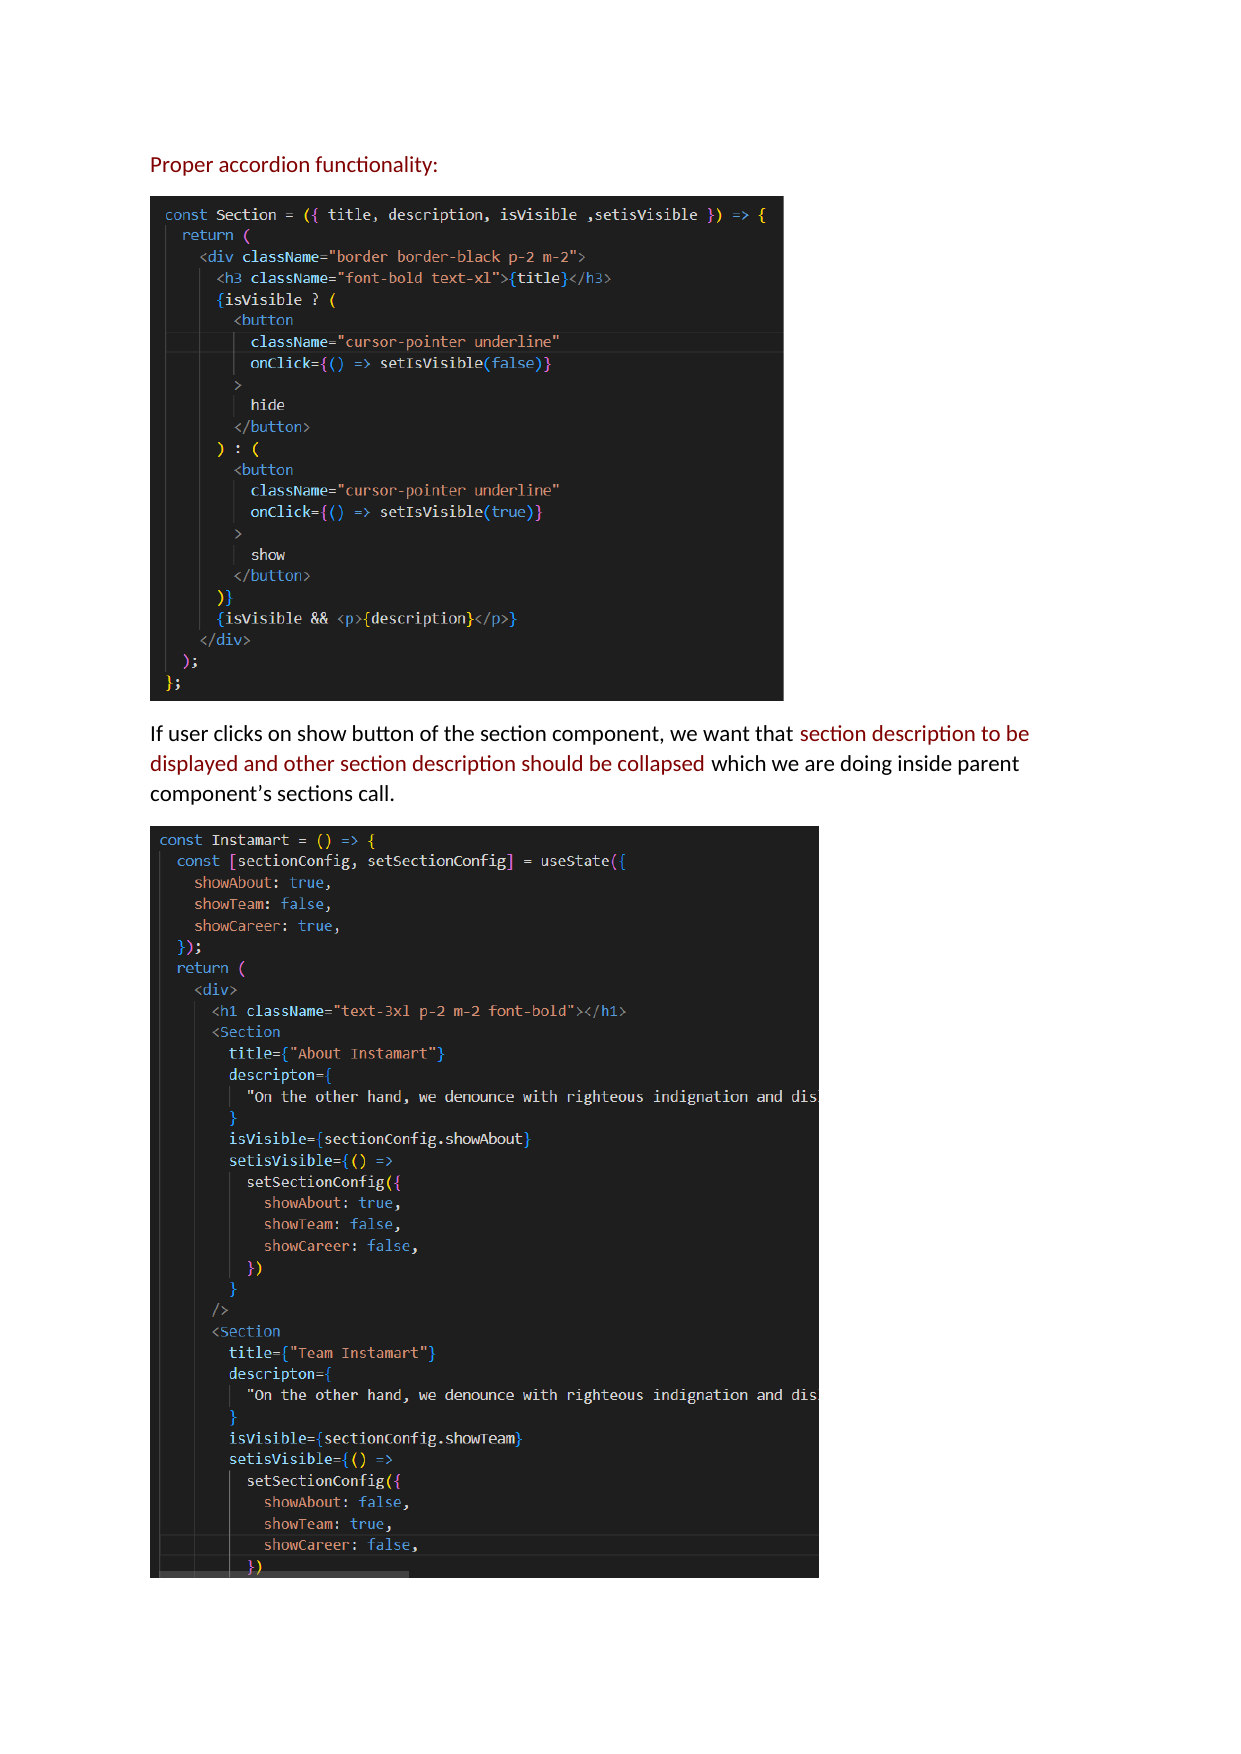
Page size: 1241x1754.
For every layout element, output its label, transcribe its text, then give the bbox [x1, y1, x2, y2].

picture [150, 196, 784, 701]
text Proper accordion functionality: [150, 150, 1090, 178]
text If user clicks on show button of the section component, we want that section description to be displayed and other section description should be collapsed which we are doing inside parent component’s sections call. [150, 719, 1090, 808]
picture [150, 826, 819, 1578]
